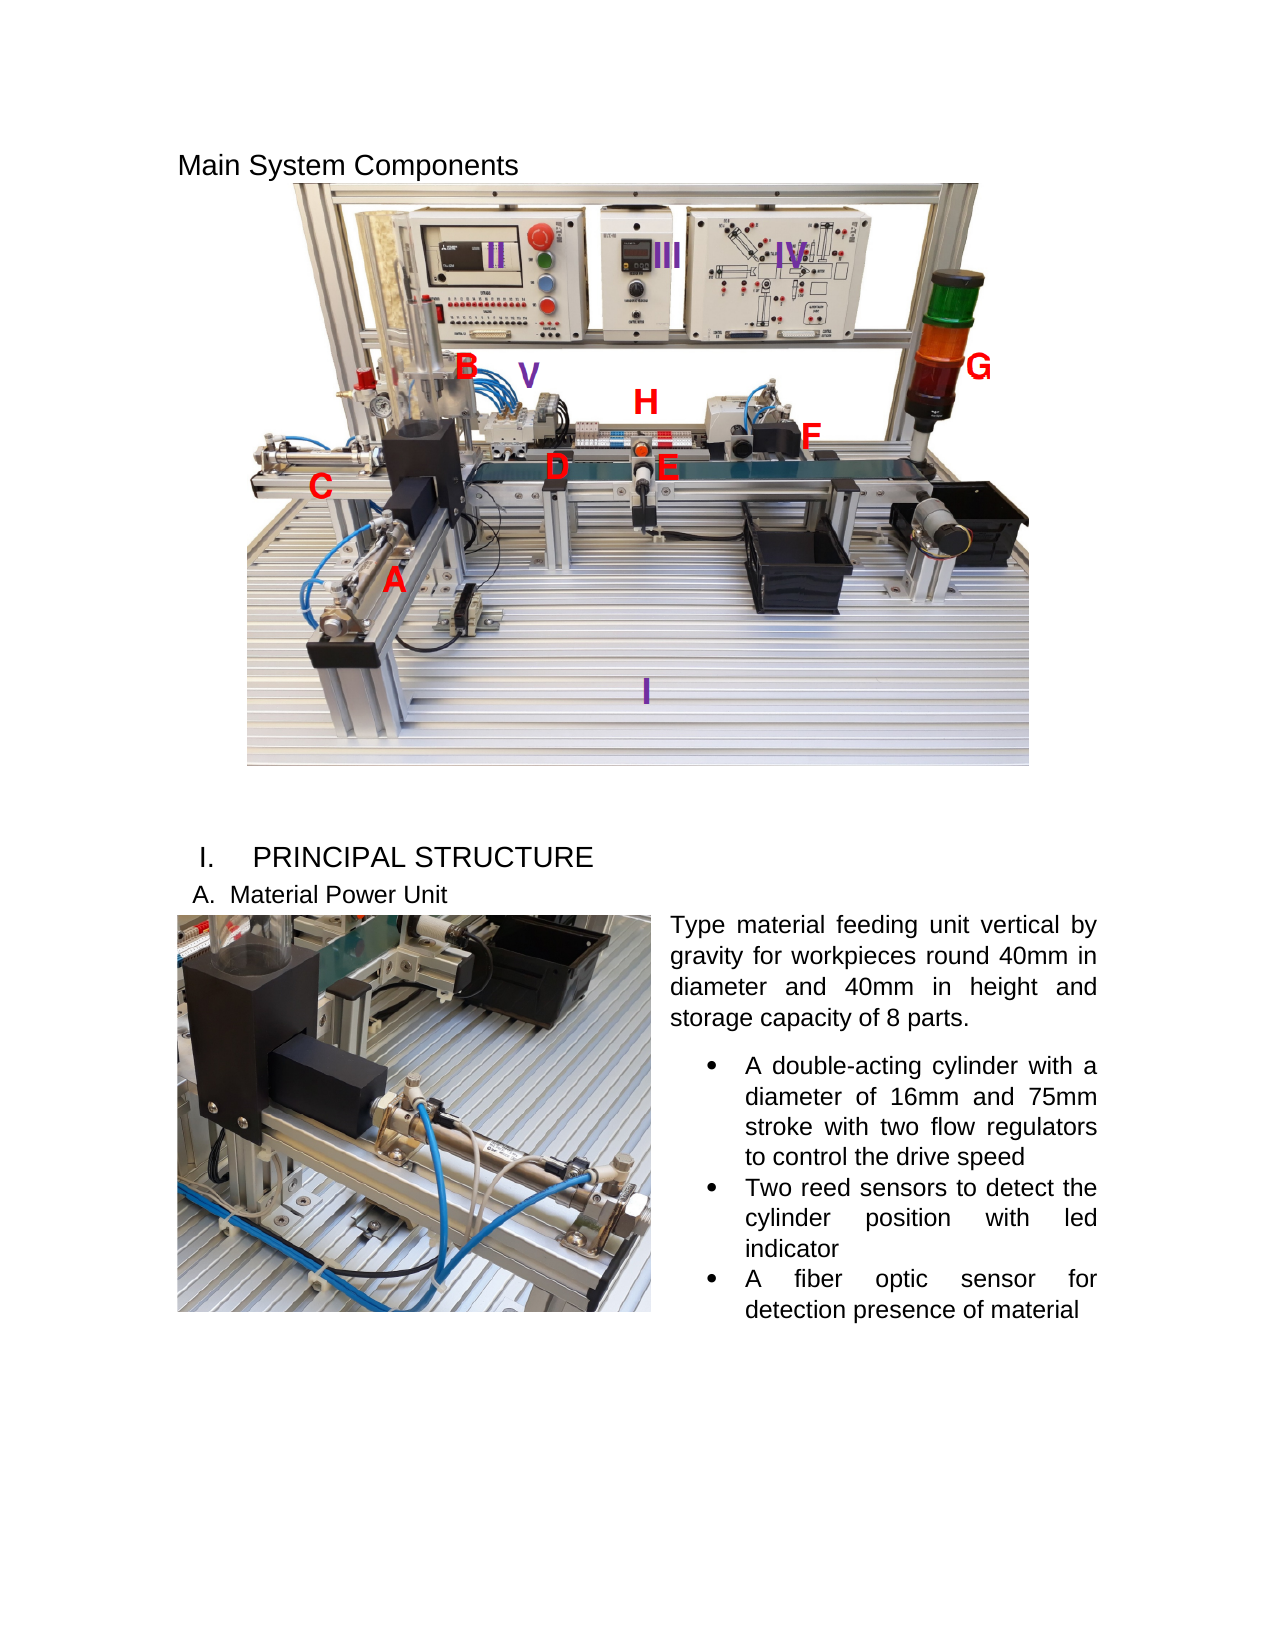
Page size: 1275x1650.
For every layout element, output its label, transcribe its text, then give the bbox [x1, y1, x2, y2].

text Type material feeding unit vertical by gravity for workpieces round 40mm in diameter and 40mm in height and storage capacity of 8 parts. [177, 910, 1098, 1032]
list A double-acting cylinder with a diameter of 16mm and 75mm stroke with two flow regulators to control the drive speed [651, 1051, 1098, 1171]
list Two reed sensors to detect the cylinder position with led indicator [651, 1173, 1098, 1262]
subtitle Material Power Unit [192, 880, 1098, 908]
picture [246, 183, 1029, 766]
list A fiber optic sensor for detection presence of material [215, 1264, 1098, 1323]
subtitle PRINCIPAL STRUCTURE [215, 840, 1098, 873]
picture [177, 915, 651, 1312]
subtitle Main System Components [177, 148, 1098, 181]
